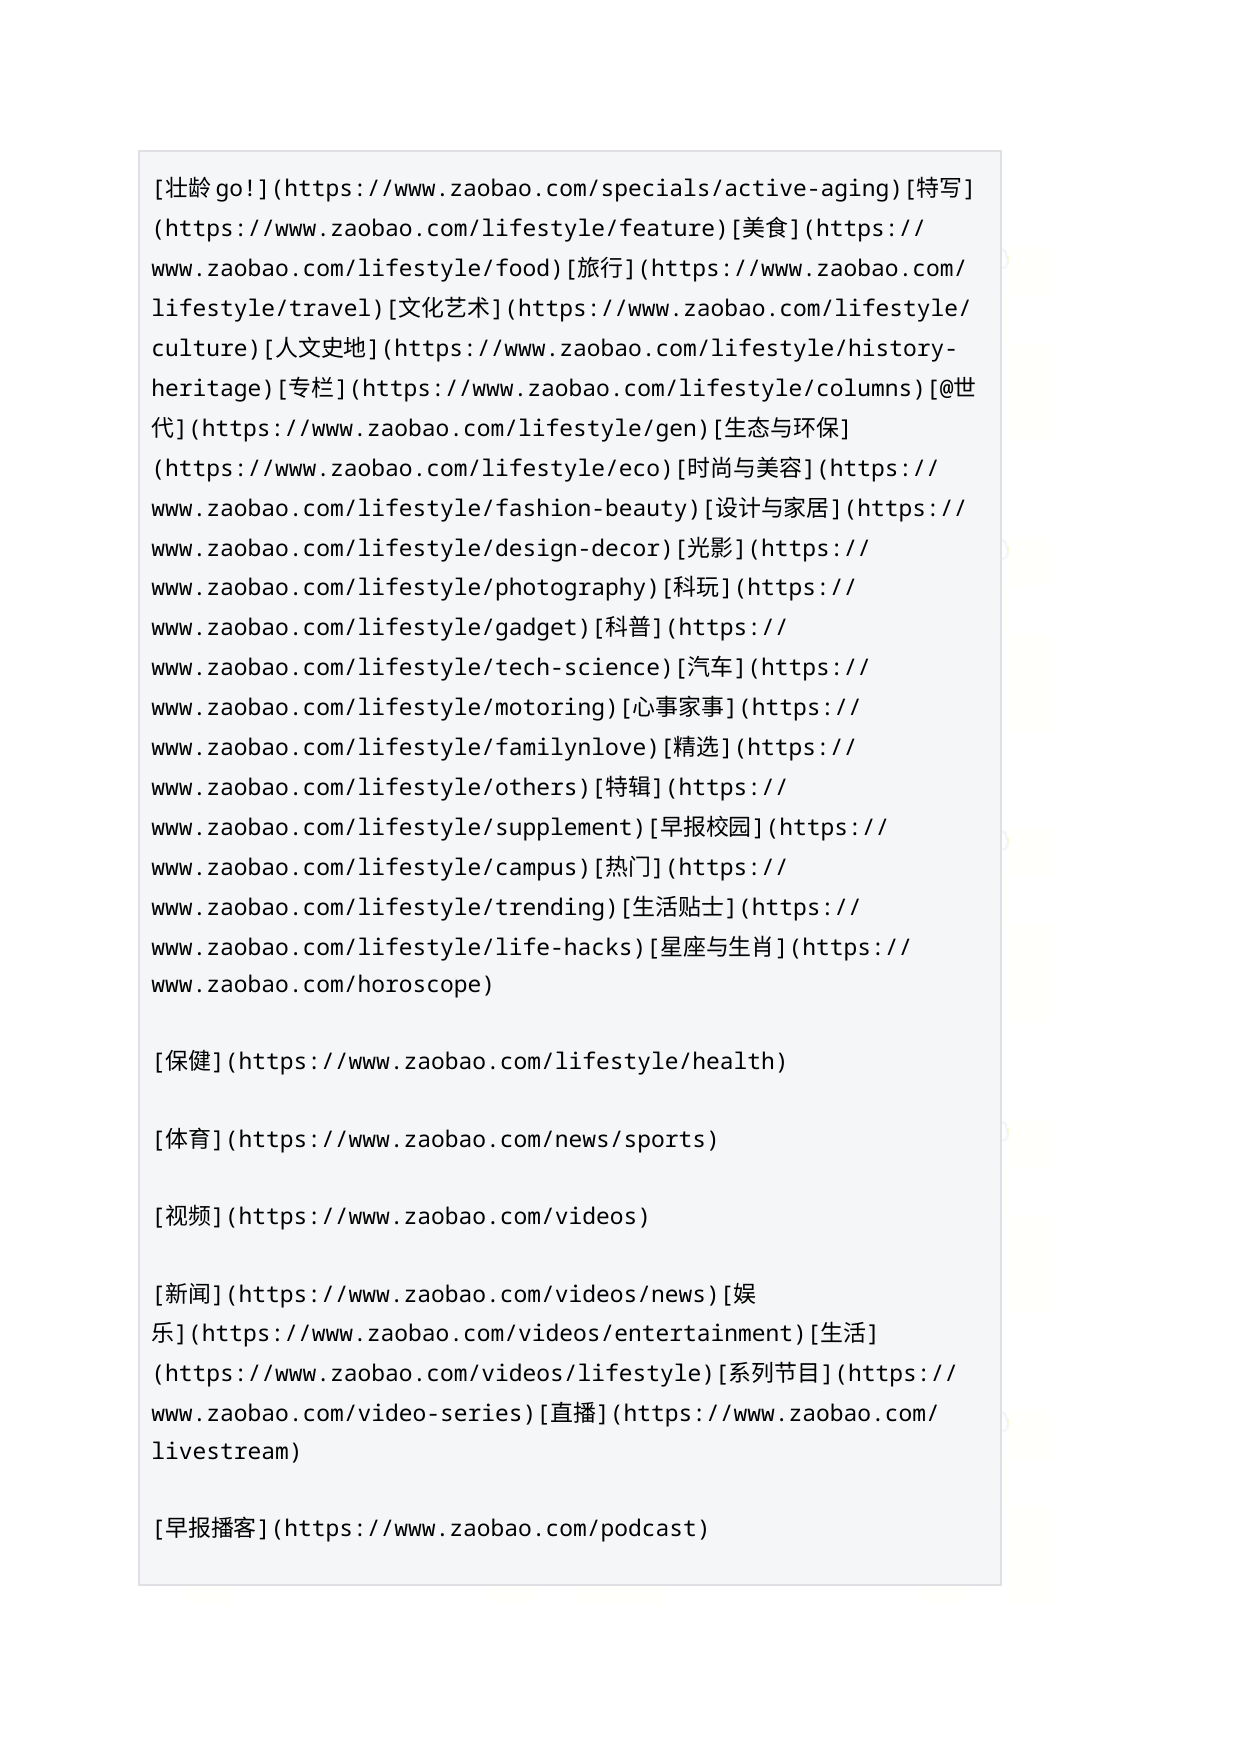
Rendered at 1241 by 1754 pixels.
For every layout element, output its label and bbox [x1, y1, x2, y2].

table_header [140, 152, 1000, 1584]
picture [188, 150, 1052, 1604]
